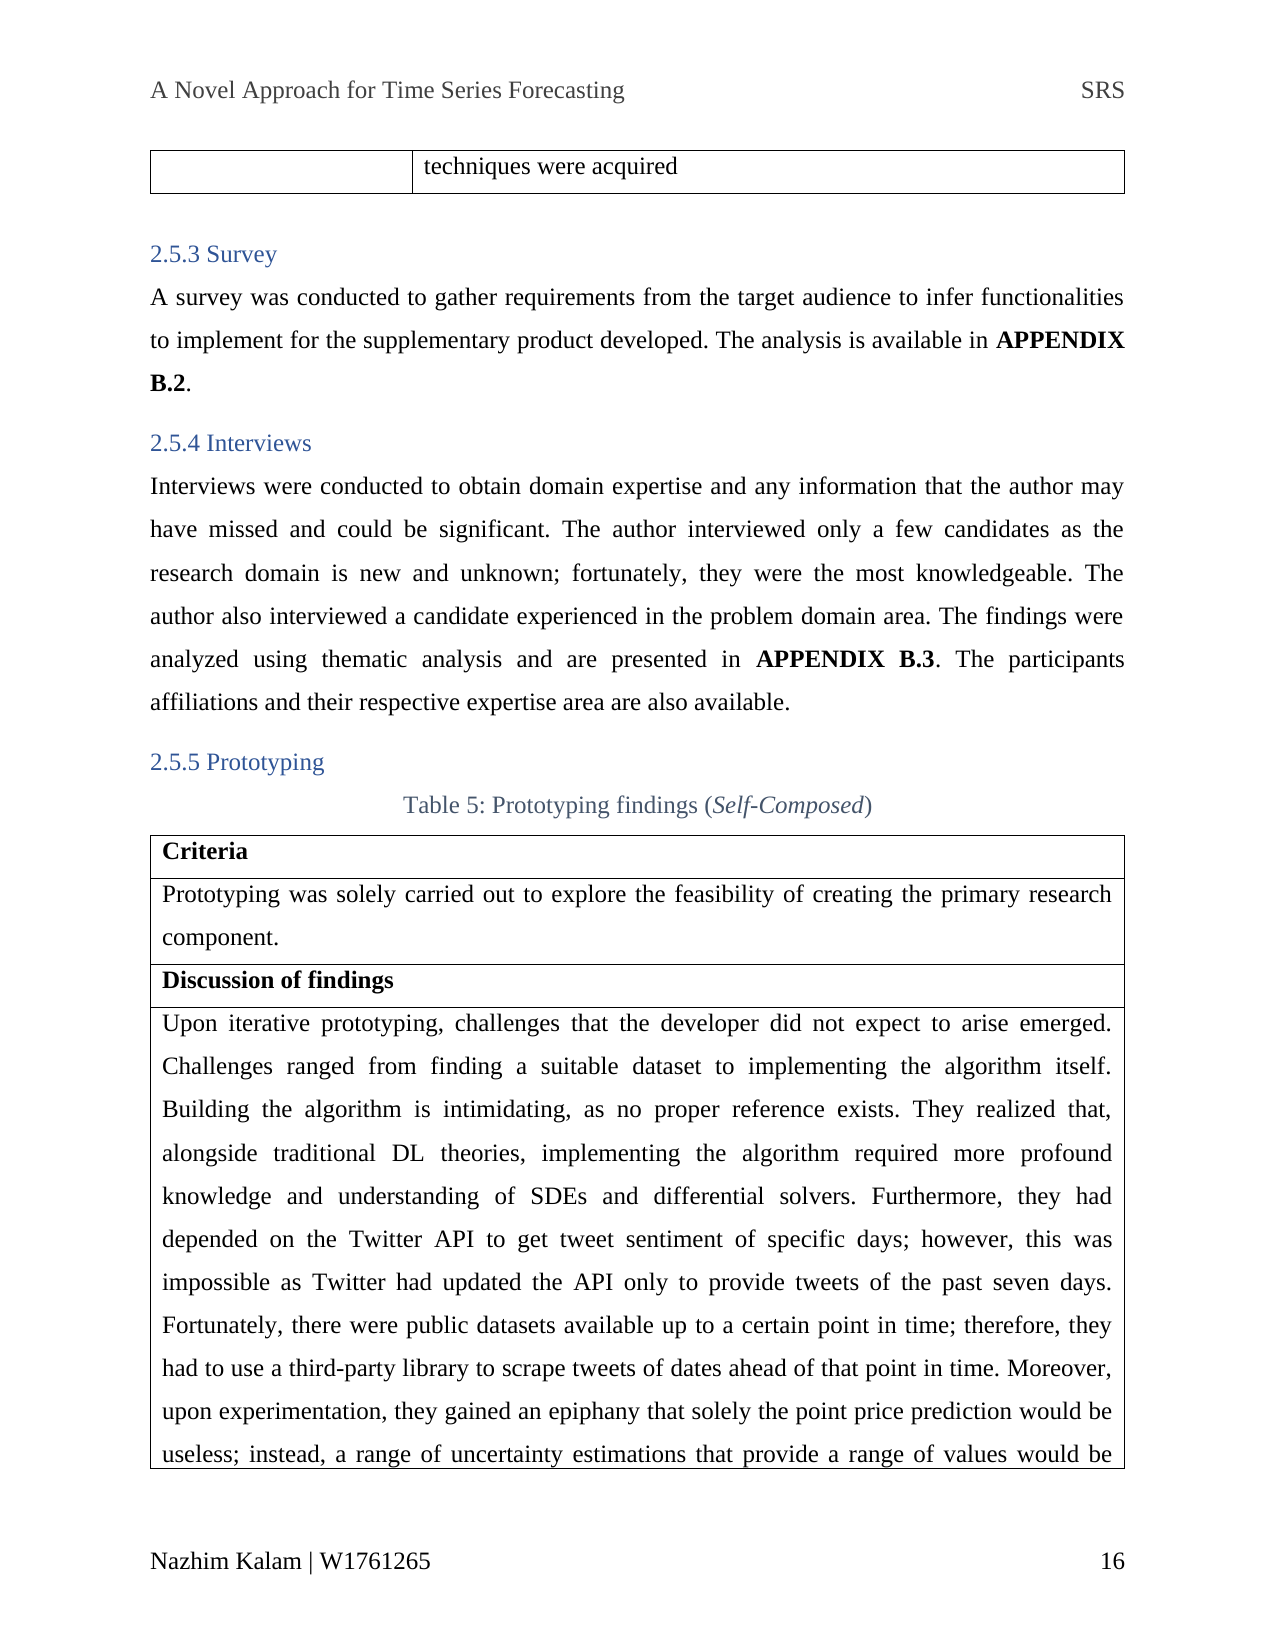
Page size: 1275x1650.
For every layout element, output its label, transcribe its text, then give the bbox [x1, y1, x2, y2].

text Table 5: Prototyping findings (Self-Composed) [150, 790, 1125, 819]
text A survey was conducted to gather requirements from the target audience to infer functionalities to implement for the supplementary product developed. The analysis is available in APPENDIX B.2. [150, 282, 1125, 397]
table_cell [151, 1008, 1124, 1468]
subtitle 2.5.3 Survey [150, 239, 1125, 268]
text Interviews were conducted to obtain domain expertise and any information that the author may have missed and could be significant. The author interviewed only a few candidates as the research domain is new and unknown; fortunately, they were the most knowledgeable. The author also interviewed a candidate experienced in the problem domain area. The findings were analyzed using thematic analysis and are presented in APPENDIX B.3. The participants affiliations and their respective expertise area are also available. [150, 471, 1125, 716]
subtitle 2.5.5 Prototyping [150, 747, 1125, 776]
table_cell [413, 151, 1124, 193]
table_cell Prototyping was solely carried out to explore the feasibility of creating the primary research component. [151, 879, 1124, 964]
table_header Criteria [151, 836, 1124, 878]
subtitle 2.5.4 Interviews [150, 428, 1125, 457]
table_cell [151, 151, 412, 193]
table_cell Discussion of findings [151, 965, 1124, 1007]
